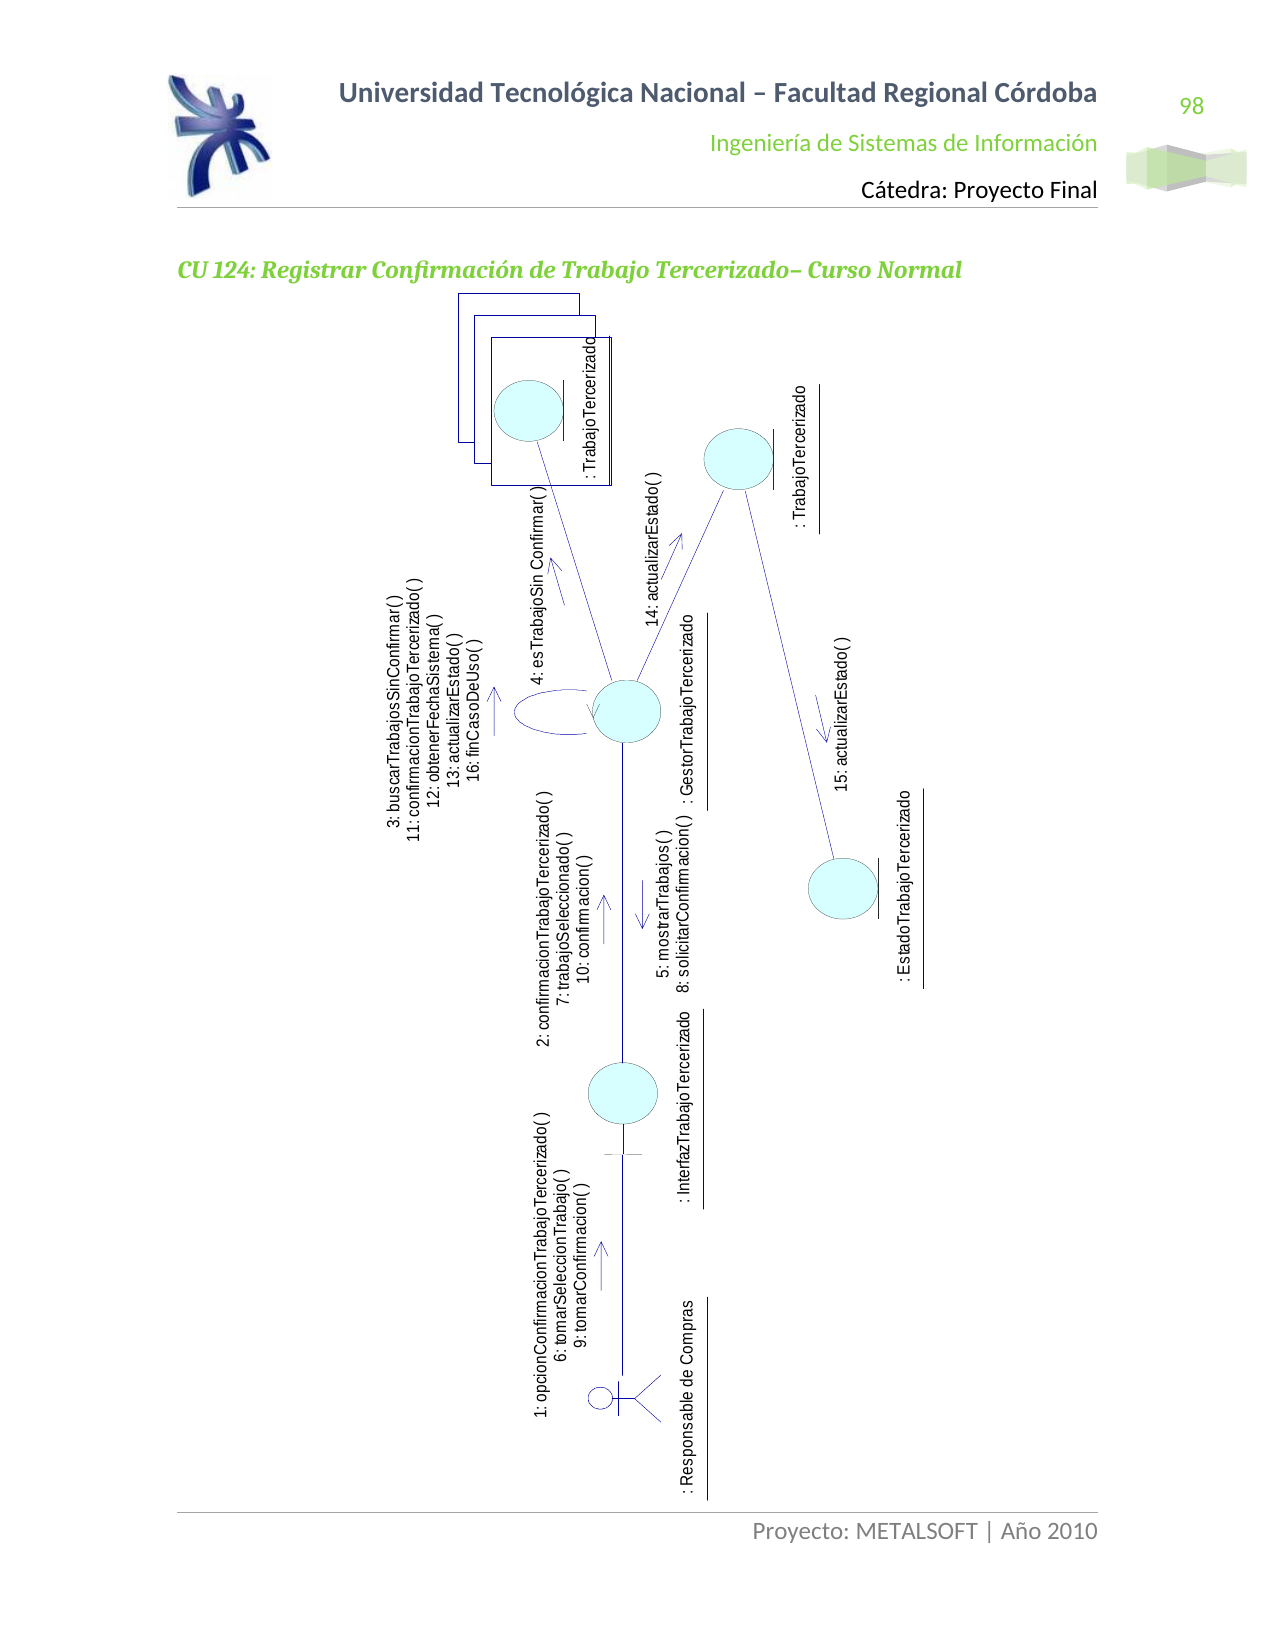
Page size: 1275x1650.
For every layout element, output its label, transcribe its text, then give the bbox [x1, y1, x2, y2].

text CU 124: Registrar Confirmación de Trabajo Tercerizado– Curso Normal [177, 256, 1098, 284]
picture [167, 74, 272, 199]
